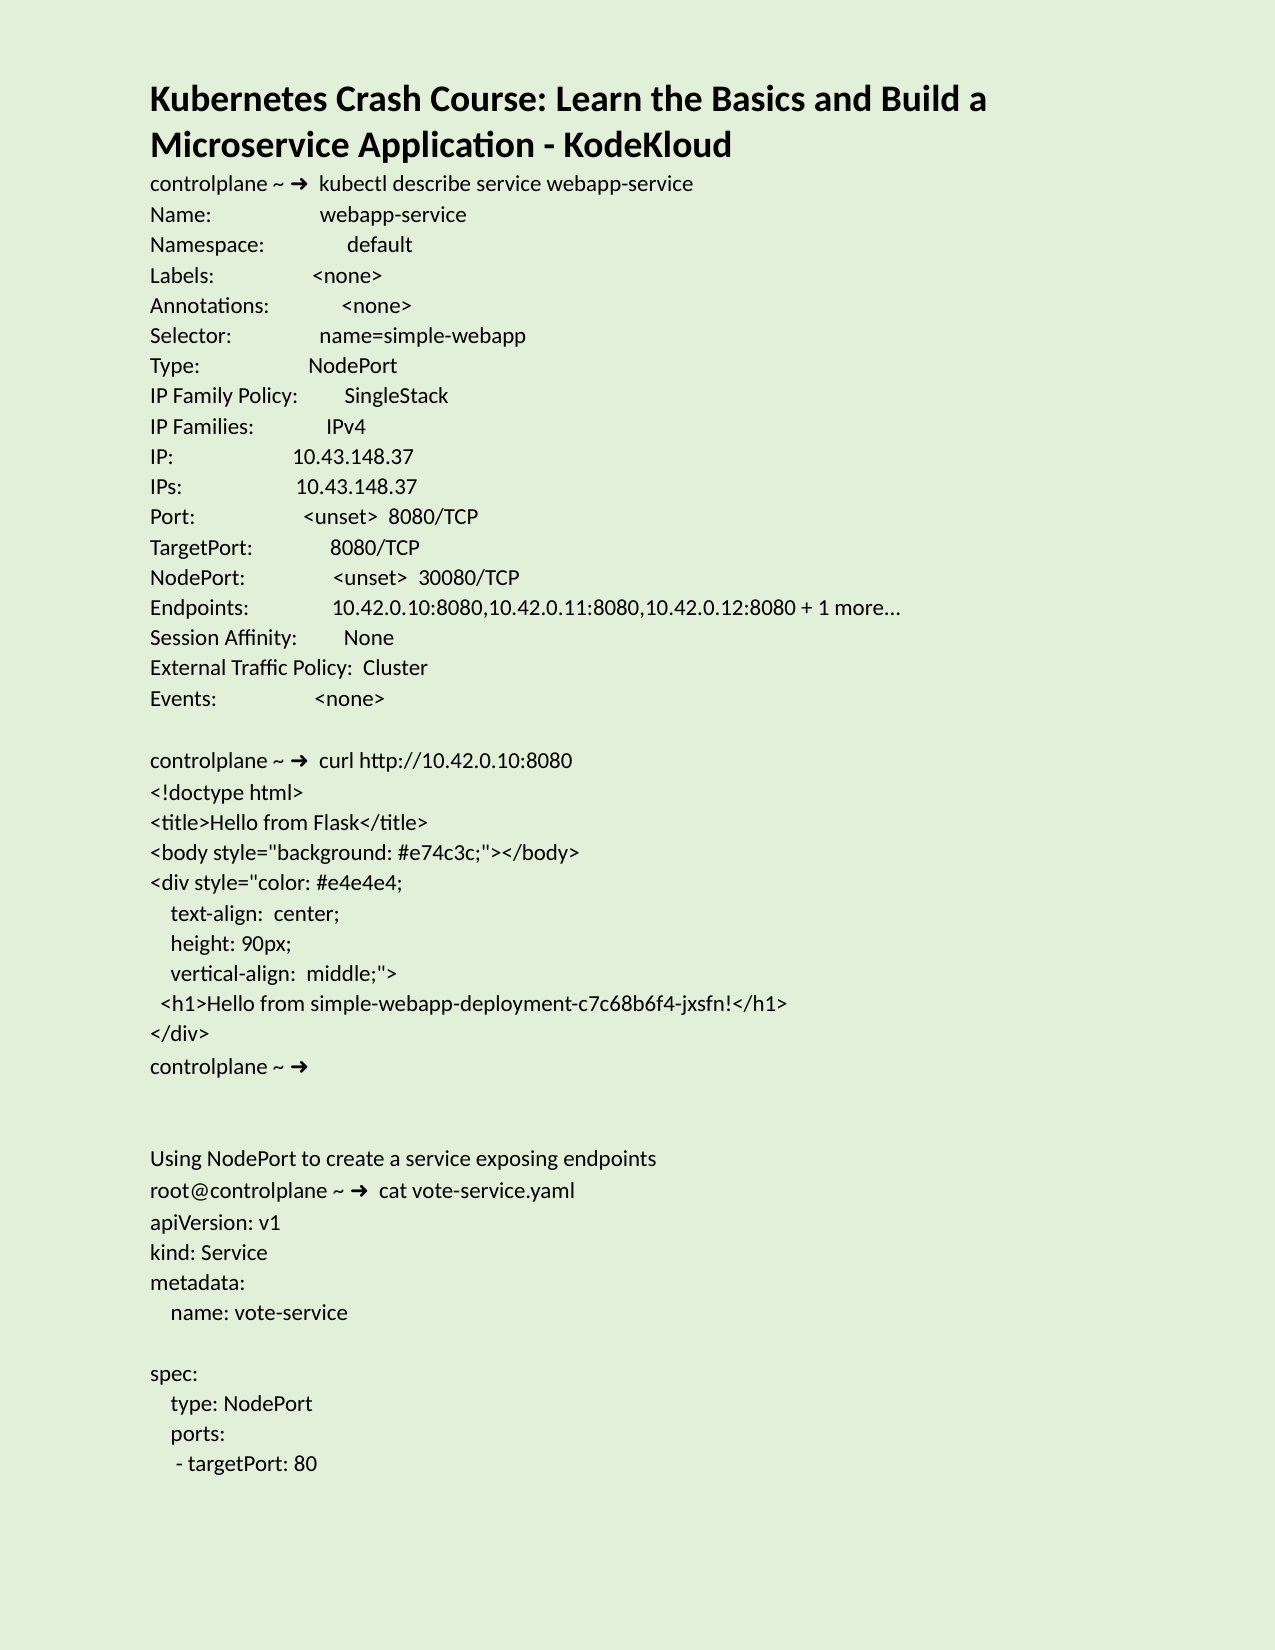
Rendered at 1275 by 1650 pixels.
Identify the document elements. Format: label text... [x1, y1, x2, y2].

text <div style="color: #e4e4e4; [150, 868, 1125, 897]
text spec: [150, 1359, 1125, 1387]
text <!doctype html> [150, 778, 1125, 806]
text Session Affinity: None [150, 623, 1125, 651]
text vertical-align: middle;"> [150, 959, 1125, 987]
text Name: webapp-service [150, 200, 1125, 228]
text Selector: name=simple-webapp [150, 321, 1125, 349]
text Labels: <none> [150, 261, 1125, 289]
text controlplane ~ ➜ curl http://10.42.0.10:8080 [150, 744, 1125, 775]
text </div> [150, 1019, 1125, 1048]
text Using NodePort to create a service exposing endpoints [150, 1144, 1125, 1172]
text Namespace: default [150, 231, 1125, 259]
text type: NodePort [150, 1389, 1125, 1417]
text metadata: [150, 1268, 1125, 1296]
text NodePort: <unset> 30080/TCP [150, 563, 1125, 591]
text <title>Hello from Flask</title> [150, 808, 1125, 836]
text IP Family Policy: SingleStack [150, 382, 1125, 410]
text Annotations: <none> [150, 291, 1125, 319]
text <h1>Hello from simple-webapp-deployment-c7c68b6f4-jxsfn!</h1> [150, 989, 1125, 1017]
text - targetPort: 80 [150, 1449, 1125, 1478]
text apiVersion: v1 [150, 1208, 1125, 1236]
text Endpoints: 10.42.0.10:8080,10.42.0.11:8080,10.42.0.12:8080 + 1 more... [150, 593, 1125, 621]
text IPs: 10.43.148.37 [150, 472, 1125, 500]
text IP Families: IPv4 [150, 412, 1125, 440]
text name: vote-service [150, 1298, 1125, 1327]
text IP: 10.43.148.37 [150, 442, 1125, 470]
text text-align: center; [150, 899, 1125, 927]
text controlplane ~ ➜ [150, 1050, 1125, 1081]
text Events: <none> [150, 684, 1125, 712]
text root@controlplane ~ ➜ cat vote-service.yaml [150, 1174, 1125, 1205]
text ports: [150, 1419, 1125, 1447]
text kind: Service [150, 1238, 1125, 1266]
text External Traffic Policy: Cluster [150, 653, 1125, 682]
text controlplane ~ ➜ kubectl describe service webapp-service [150, 167, 1125, 198]
text Type: NodePort [150, 351, 1125, 379]
text TargetPort: 8080/TCP [150, 533, 1125, 561]
text <body style="background: #e74c3c;"></body> [150, 838, 1125, 866]
text height: 90px; [150, 929, 1125, 957]
text Port: <unset> 8080/TCP [150, 502, 1125, 531]
